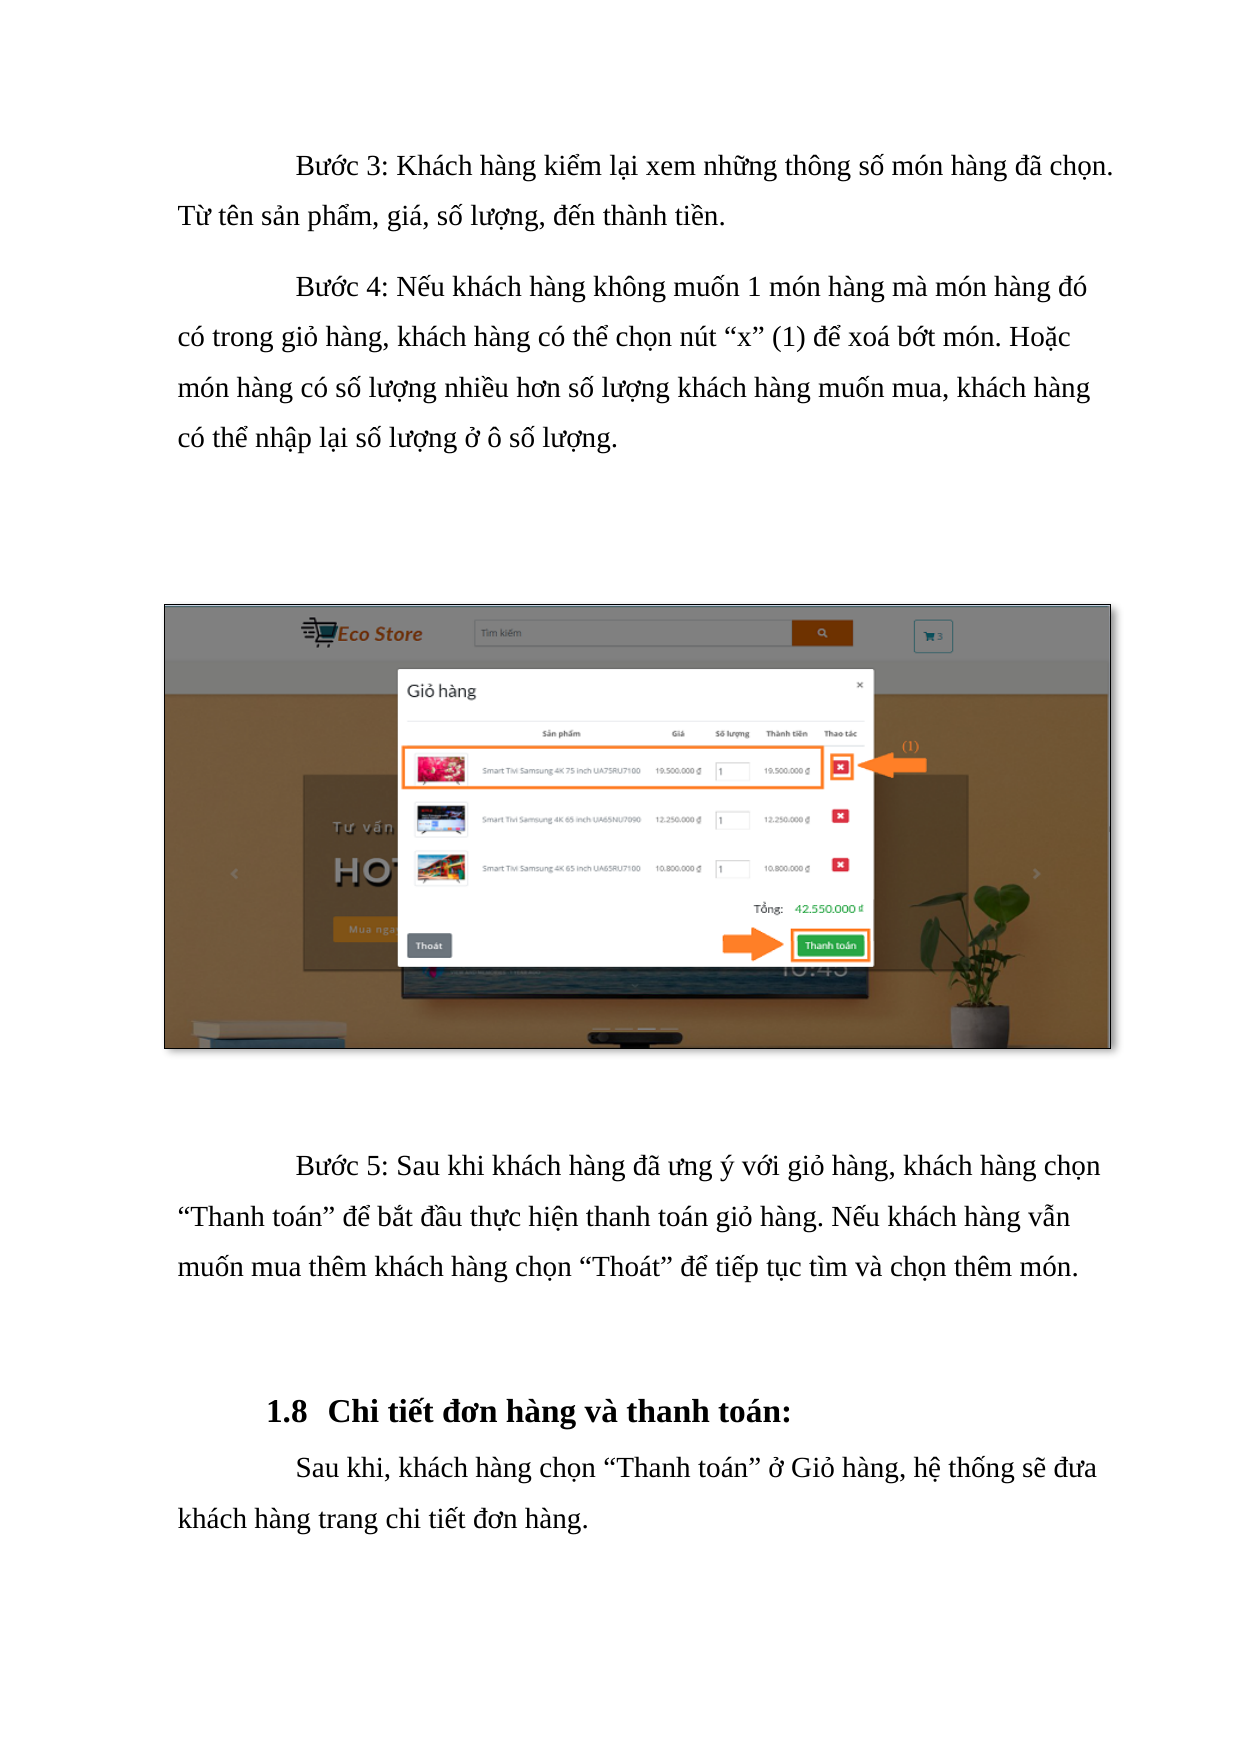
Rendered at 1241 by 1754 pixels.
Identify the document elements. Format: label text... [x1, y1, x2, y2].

picture [165, 605, 1110, 1048]
text Bước 3: Khách hàng kiểm lại xem những thông số món hàng đã chọn. Từ tên sản phẩm, giá, số lượng, đến thành tiền. [177, 148, 1122, 232]
text Chi tiết đơn hàng và thanh toán: [252, 1391, 1122, 1429]
text Bước 4: Nếu khách hàng không muốn 1 món hàng mà món hàng đó có trong giỏ hàng, khách hàng có thể chọn nút “x” (1) để xoá bớt món. Hoặc món hàng có số lượng nhiều hơn số lượng khách hàng muốn mua, khách hàng có thể nhập lại số lượng ở ô số lượng. [177, 269, 1122, 454]
text Sau khi, khách hàng chọn “Thanh toán” ở Giỏ hàng, hệ thống sẽ đưa khách hàng trang chi tiết đơn hàng. [177, 1450, 1122, 1534]
